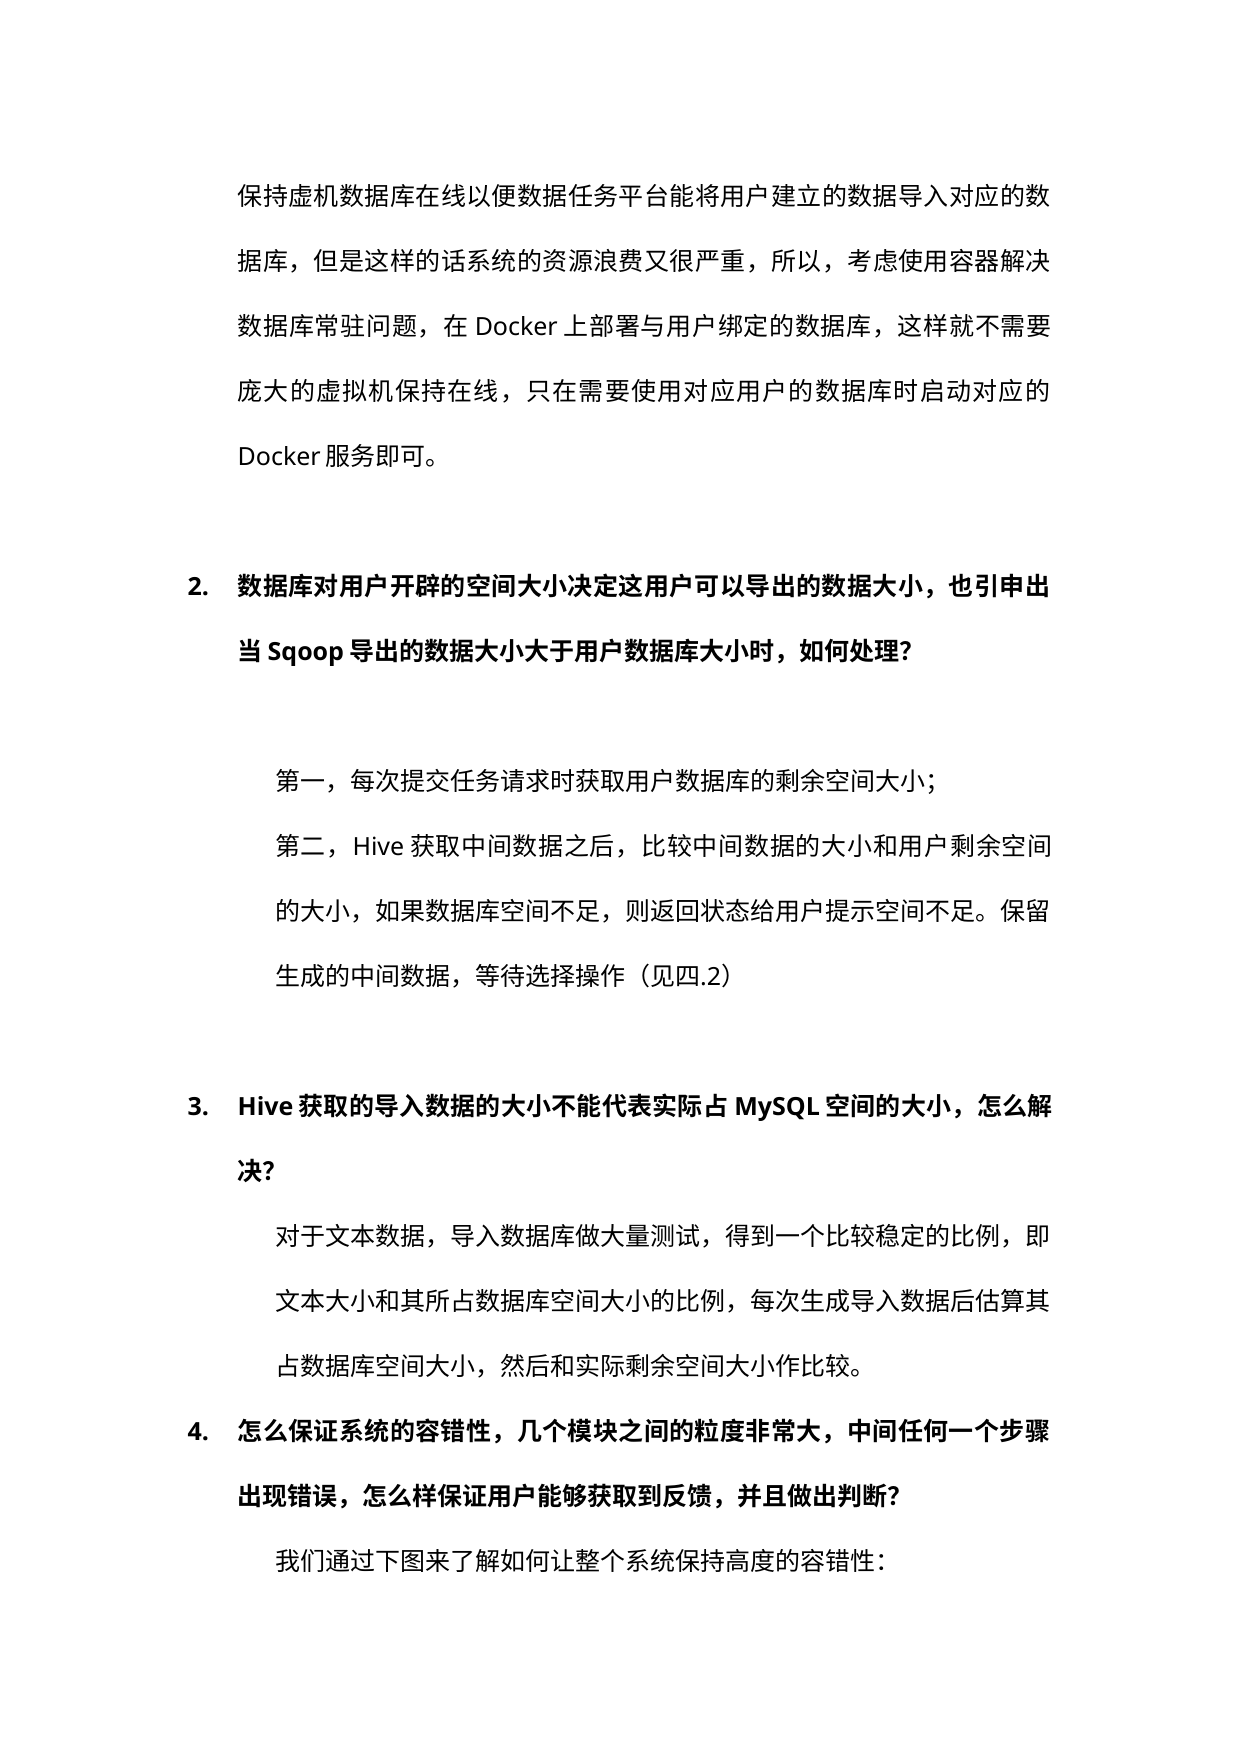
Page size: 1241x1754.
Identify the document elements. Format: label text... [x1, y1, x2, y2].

list 我们通过下图来了解如何让整个系统保持高度的容错性： [275, 1527, 1053, 1592]
list 数据库对用户开辟的空间大小决定这用户可以导出的数据大小，也引申出当Sqoop导出的数据大小大于用户数据库大小时，如何处理？ [187, 552, 1053, 682]
text 第二，Hive获取中间数据之后，比较中间数据的大小和用户剩余空间的大小，如果数据库空间不足，则返回状态给用户提示空间不足。保留生成的中间数据，等待选择操作（见四.2） [275, 812, 1053, 1007]
list 对于文本数据，导入数据库做大量测试，得到一个比较稳定的比例，即文本大小和其所占数据库空间大小的比例，每次生成导入数据后估算其占数据库空间大小，然后和实际剩余空间大小作比较。 [275, 1202, 1053, 1397]
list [237, 162, 1053, 487]
list 怎么保证系统的容错性，几个模块之间的粒度非常大，中间任何一个步骤出现错误，怎么样保证用户能够获取到反馈，并且做出判断？ [187, 1397, 1053, 1527]
text 第一，每次提交任务请求时获取用户数据库的剩余空间大小； [275, 747, 1053, 812]
list Hive获取的导入数据的大小不能代表实际占MySQL空间的大小，怎么解决？ [187, 1072, 1053, 1202]
